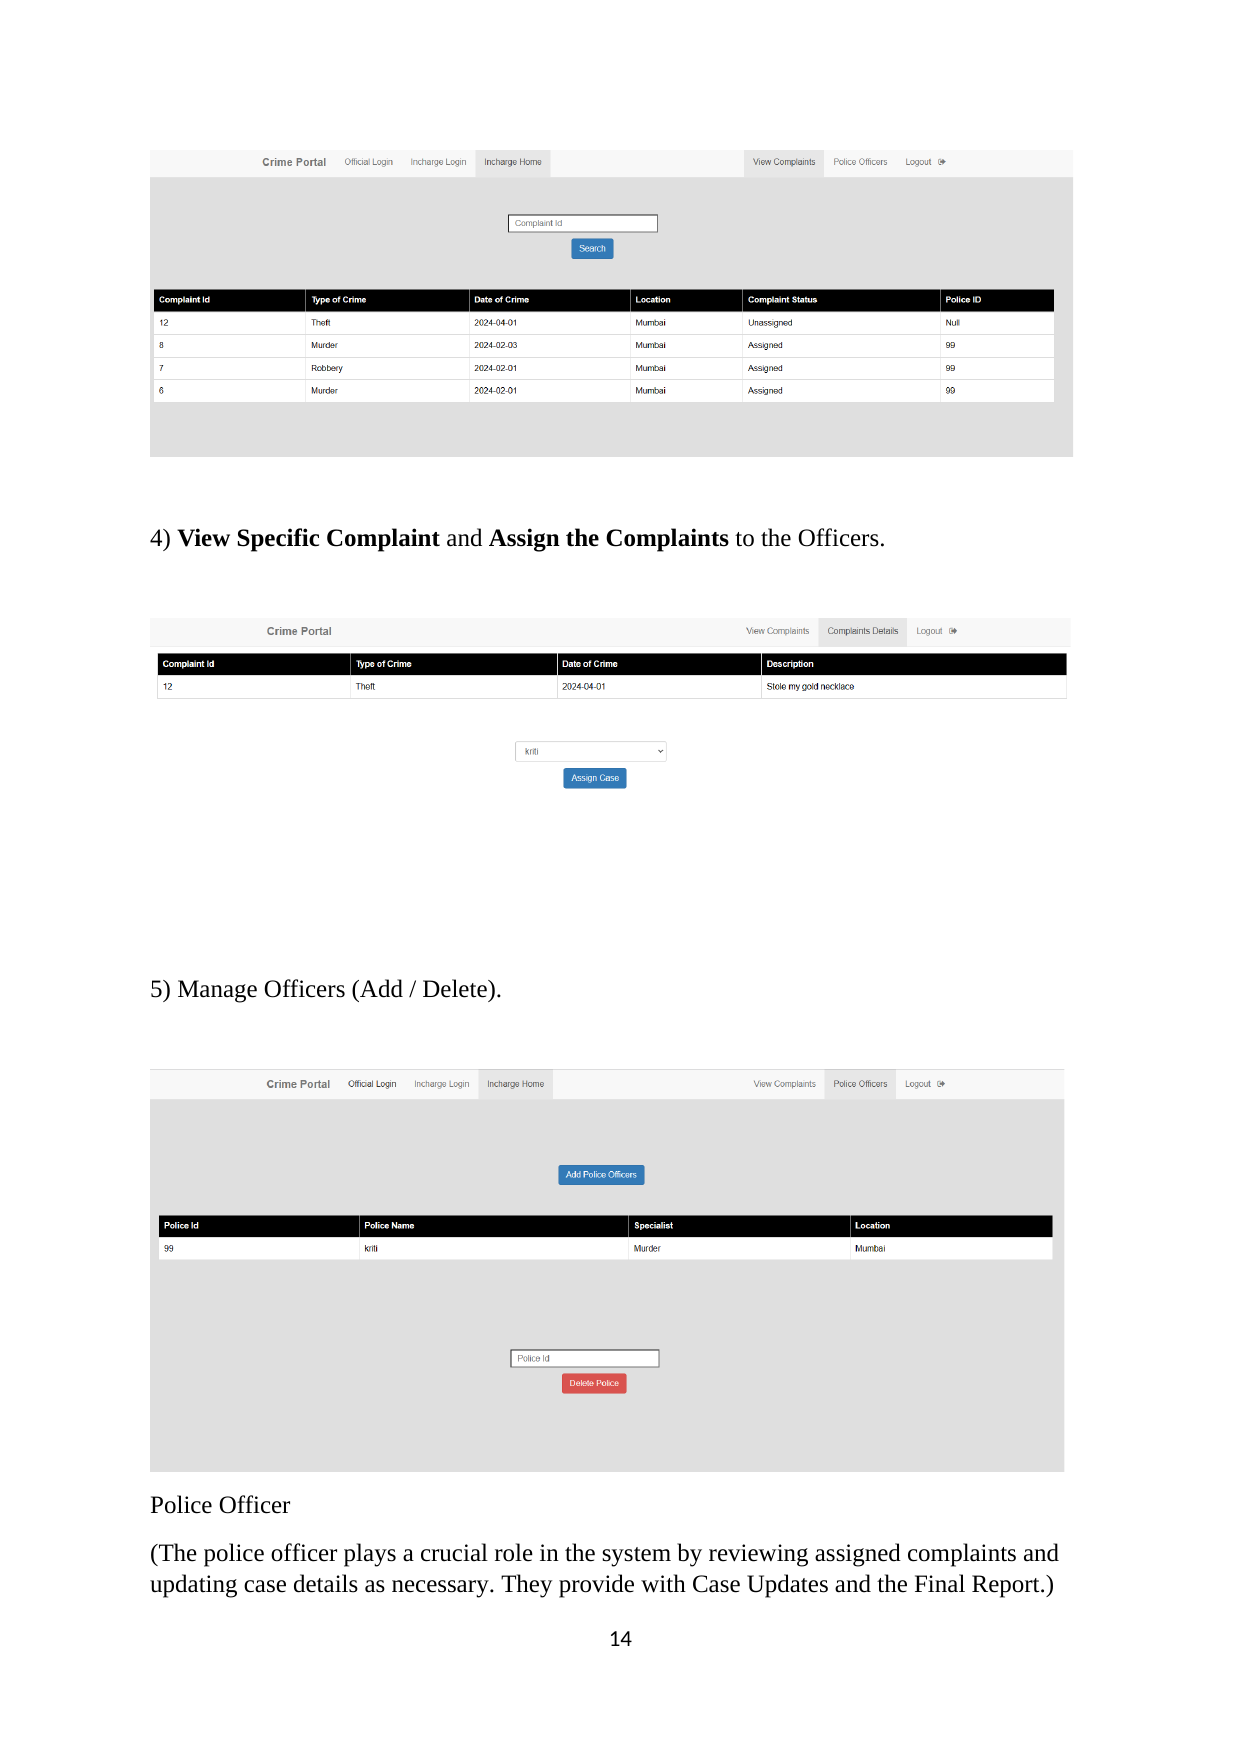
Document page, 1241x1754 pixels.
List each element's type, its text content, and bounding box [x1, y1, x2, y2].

picture [150, 618, 1071, 908]
text 5) Manage Officers (Add / Delete). [150, 974, 1090, 1003]
picture [150, 150, 1074, 457]
text (The police officer plays a crucial role in the system by reviewing assigned complaints and updating case details as necessary. They provide with Case Updates and the Final Report.) [150, 1538, 1090, 1597]
text Police Officer [150, 1490, 1090, 1519]
text 4) View Specific Complaint and Assign the Complaints to the Officers. [150, 523, 1090, 552]
picture [150, 1069, 1065, 1472]
